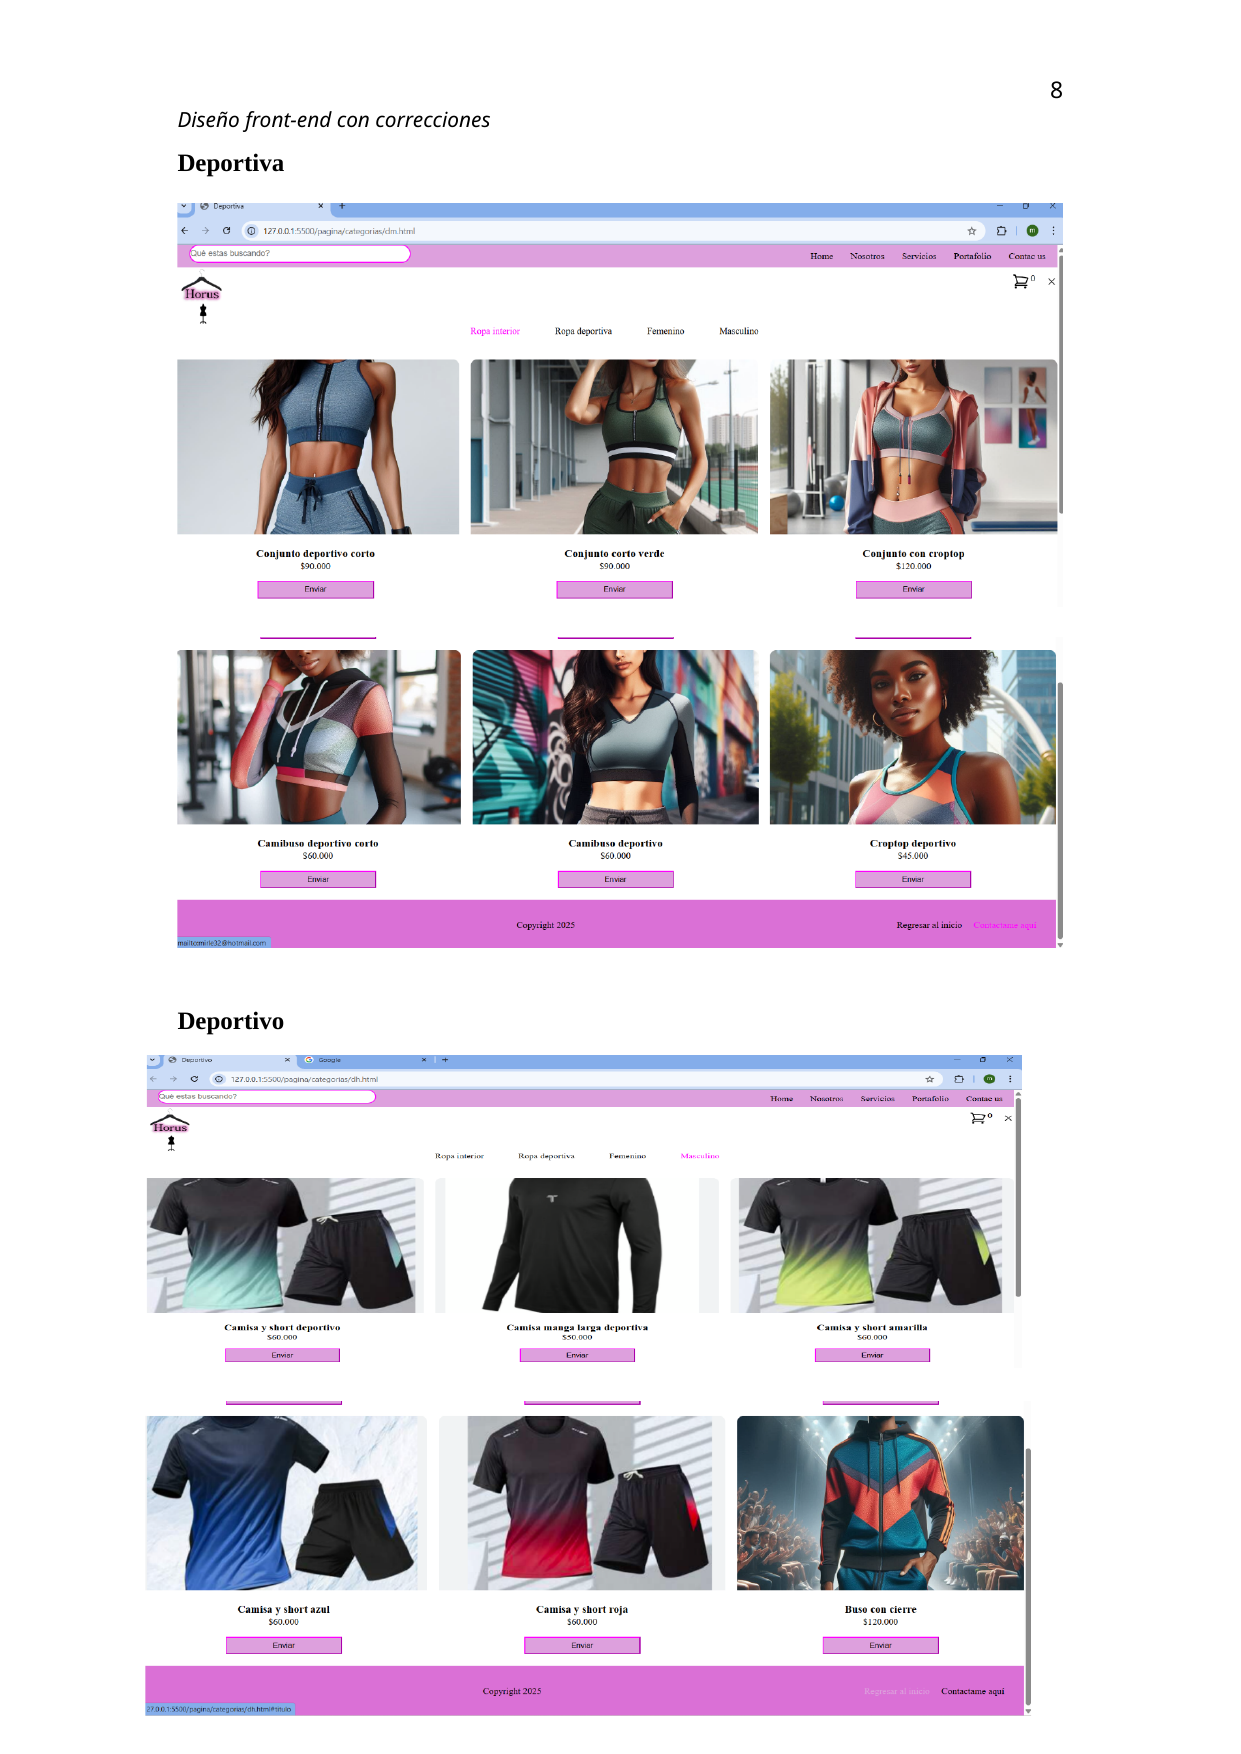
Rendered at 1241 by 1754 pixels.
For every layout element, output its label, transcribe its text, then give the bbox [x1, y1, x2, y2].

picture [177, 203, 1063, 607]
text Deportivo [177, 1006, 1063, 1035]
picture [146, 1055, 1022, 1368]
picture [145, 1401, 1032, 1716]
text Deportiva [177, 148, 1063, 176]
picture [177, 637, 1063, 948]
